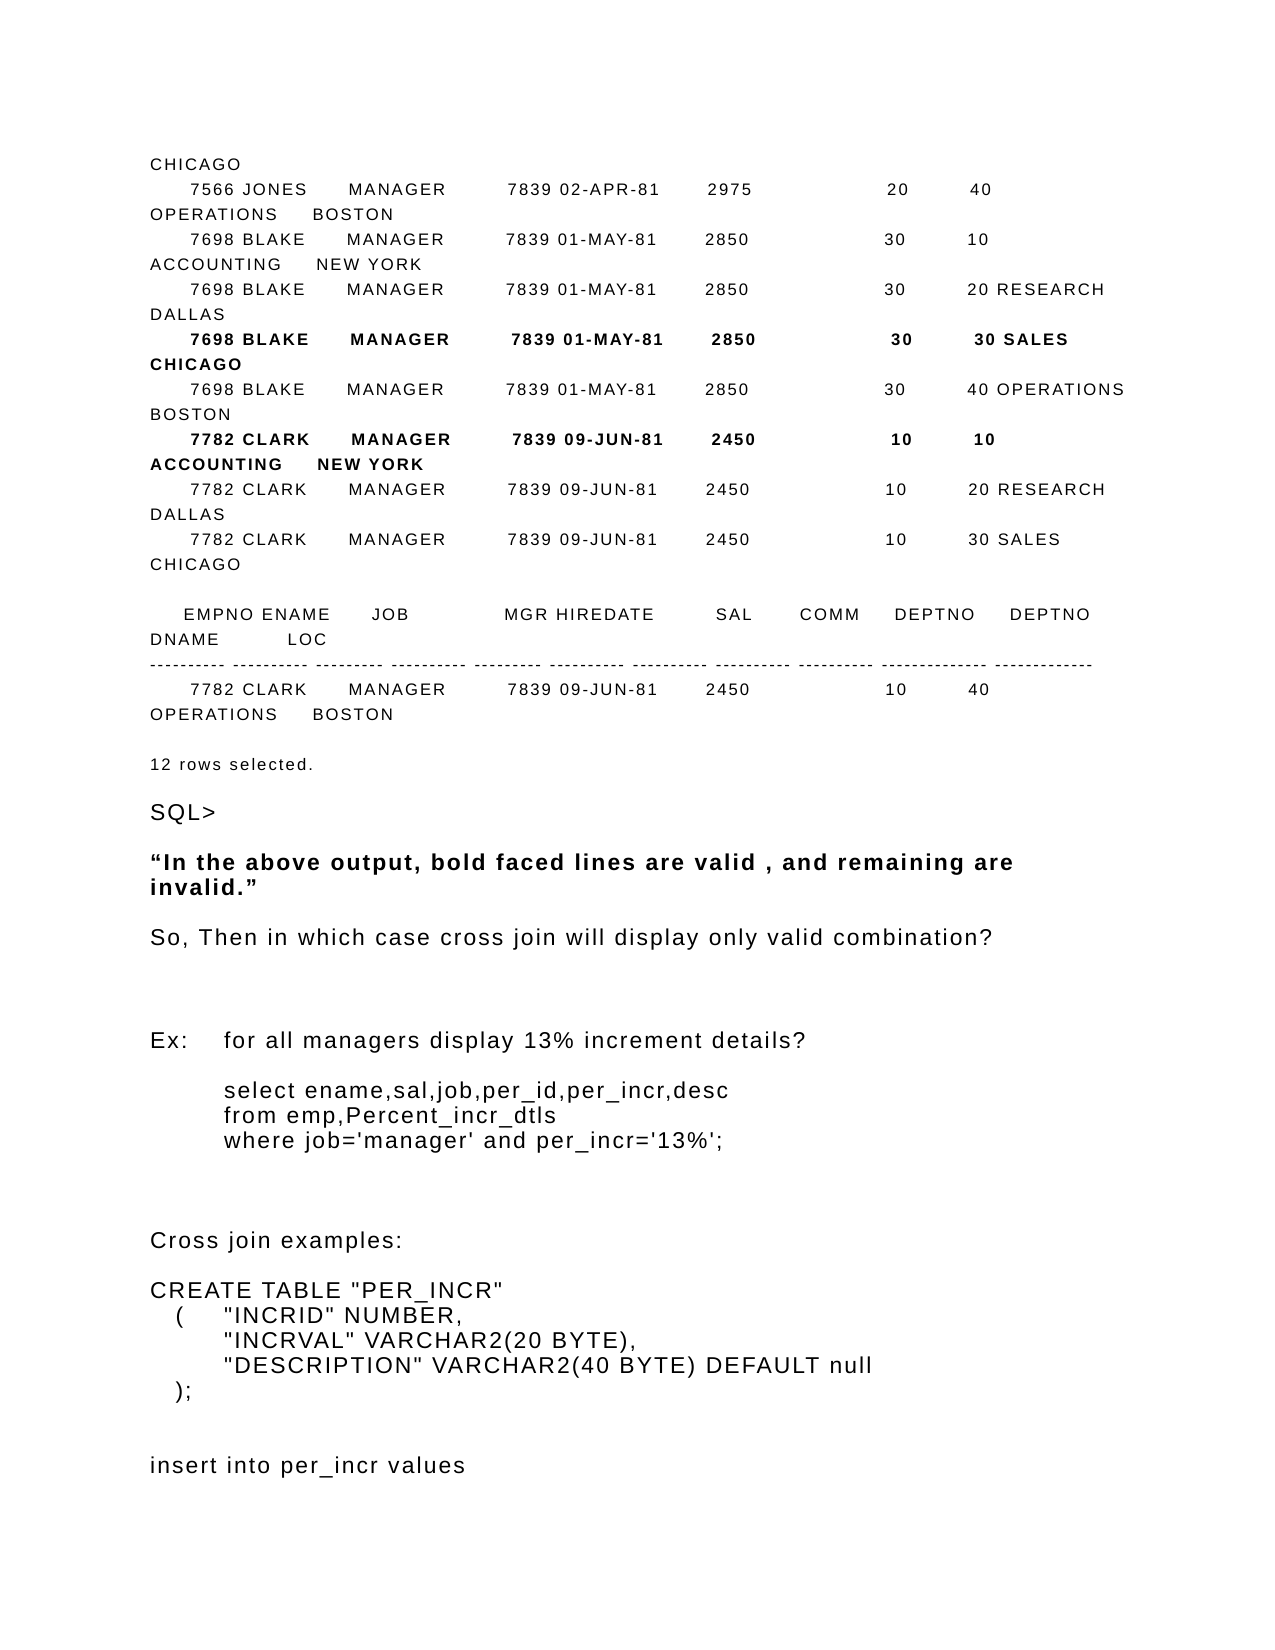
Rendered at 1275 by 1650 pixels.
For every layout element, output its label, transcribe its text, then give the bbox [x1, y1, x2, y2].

text ---------- ---------- --------- ---------- --------- ---------- ---------- ---------- ---------- -------------- ------------- [150, 650, 1125, 675]
text insert into per_incr values [150, 1453, 1125, 1478]
text where job='manager' and per_incr='13%'; [150, 1128, 1125, 1153]
text 7782 CLARK MANAGER 7839 09-JUN-81 2450 10 20 RESEARCH DALLAS [150, 475, 1125, 525]
text SQL> [150, 800, 1125, 825]
text ); [150, 1378, 1125, 1403]
text "DESCRIPTION" VARCHAR2(40 BYTE) DEFAULT null [150, 1353, 1125, 1378]
text 7698 BLAKE MANAGER 7839 01-MAY-81 2850 30 10 ACCOUNTING NEW YORK [150, 225, 1125, 275]
text ( "INCRID" NUMBER, [150, 1303, 1125, 1328]
text EMPNO ENAME JOB MGR HIREDATE SAL COMM DEPTNO DEPTNO DNAME LOC [150, 600, 1125, 650]
text 7698 BLAKE MANAGER 7839 01-MAY-81 2850 30 30 SALES CHICAGO [150, 325, 1125, 375]
text Ex: for all managers display 13% increment details? [150, 1028, 1125, 1053]
text from emp,Percent_incr_dtls [150, 1103, 1125, 1128]
text Cross join examples: [150, 1228, 1125, 1253]
text 7698 BLAKE MANAGER 7839 01-MAY-81 2850 30 40 OPERATIONS BOSTON [150, 375, 1125, 425]
text 7782 CLARK MANAGER 7839 09-JUN-81 2450 10 40 OPERATIONS BOSTON [150, 675, 1125, 725]
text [150, 150, 1125, 175]
text 7698 BLAKE MANAGER 7839 01-MAY-81 2850 30 20 RESEARCH DALLAS [150, 275, 1125, 325]
text 7782 CLARK MANAGER 7839 09-JUN-81 2450 10 30 SALES CHICAGO [150, 525, 1125, 575]
text CREATE TABLE "PER_INCR" [150, 1278, 1125, 1303]
text 7782 CLARK MANAGER 7839 09-JUN-81 2450 10 10 ACCOUNTING NEW YORK [150, 425, 1125, 475]
text 7566 JONES MANAGER 7839 02-APR-81 2975 20 40 OPERATIONS BOSTON [150, 175, 1125, 225]
text select ename,sal,job,per_id,per_incr,desc [150, 1078, 1125, 1103]
text “In the above output, bold faced lines are valid , and remaining are invalid.” [150, 850, 1125, 900]
text 12 rows selected. [150, 750, 1125, 775]
text So, Then in which case cross join will display only valid combination? [150, 925, 1125, 950]
text "INCRVAL" VARCHAR2(20 BYTE), [150, 1328, 1125, 1353]
